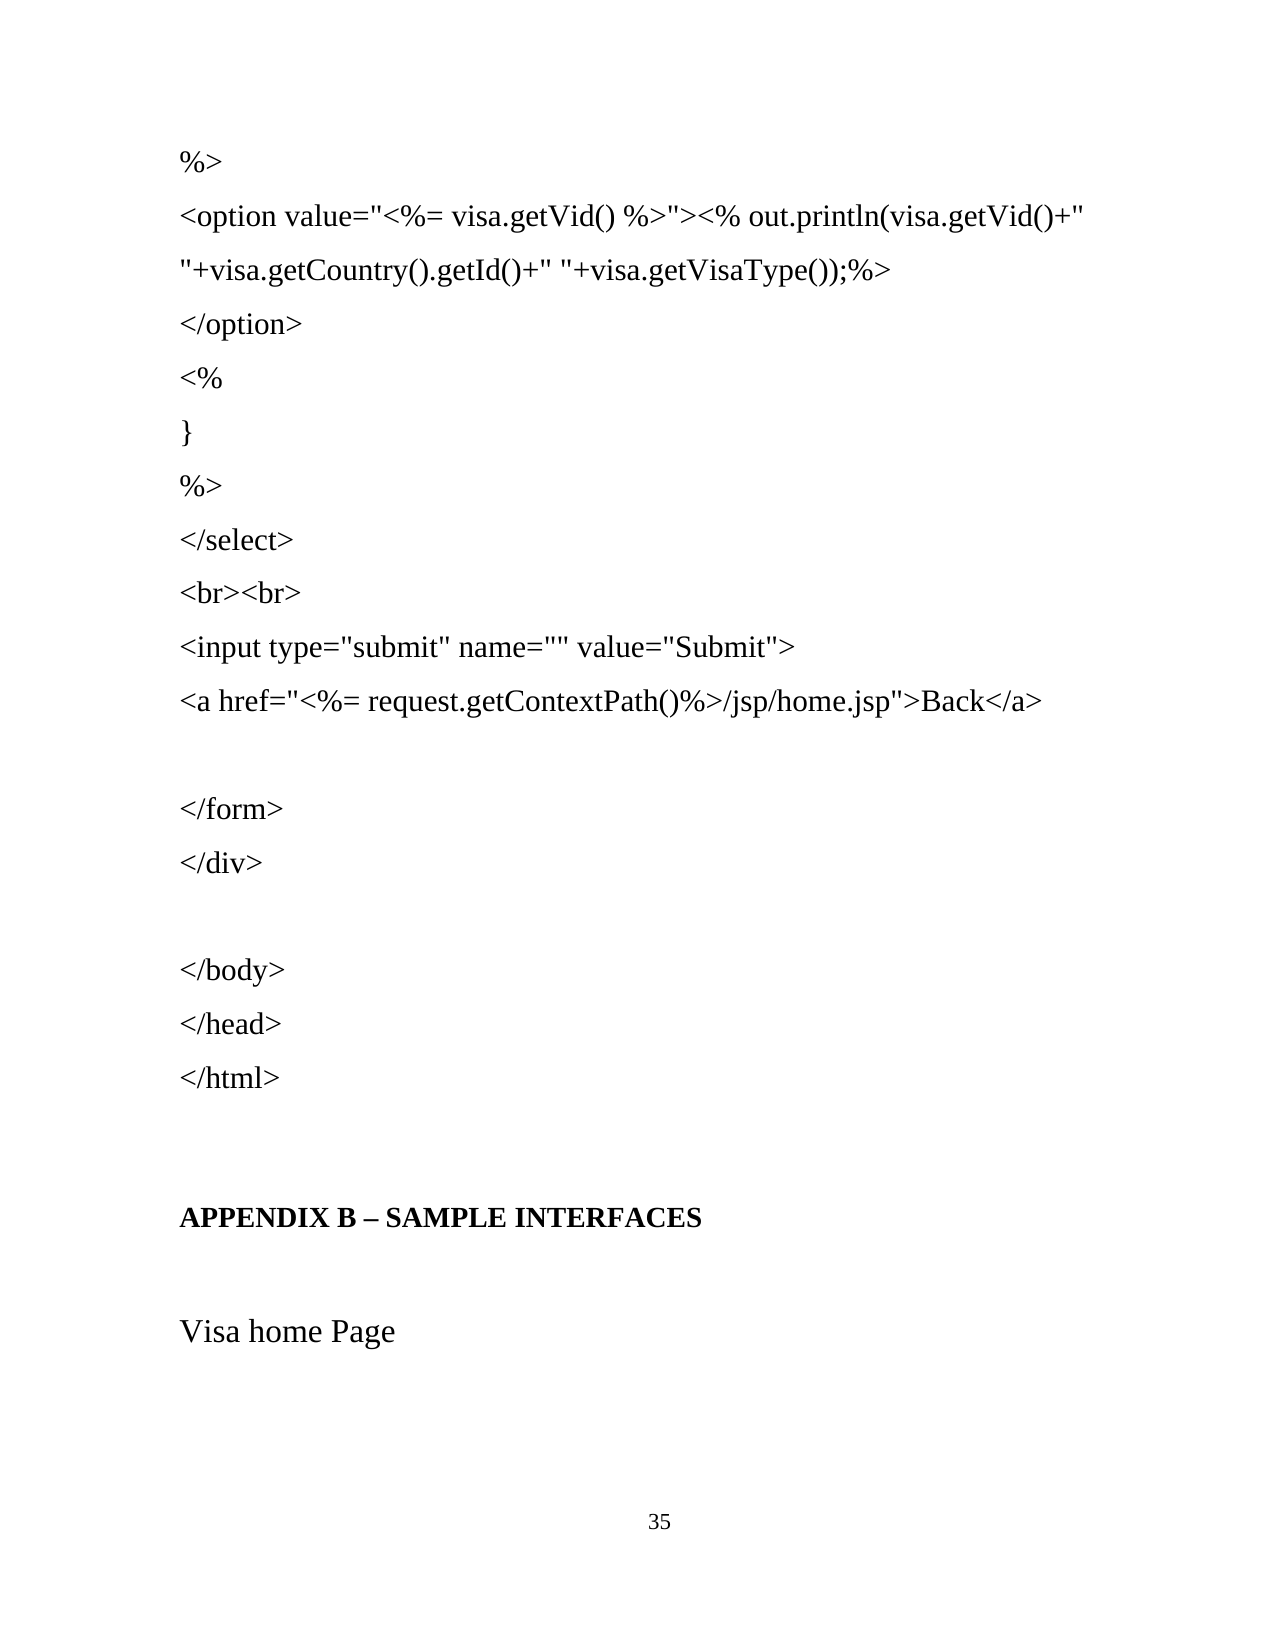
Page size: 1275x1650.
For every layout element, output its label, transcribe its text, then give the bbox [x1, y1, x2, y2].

text <a href="<%= request.getContextPath()%>/jsp/home.jsp">Back</a> [179, 682, 1139, 718]
text </body> [179, 952, 1139, 987]
text Visa home Page [179, 1312, 1139, 1350]
text <% [179, 359, 1139, 395]
text </div> [179, 844, 1139, 880]
text </head> [179, 1005, 1139, 1041]
text </form> [179, 790, 1139, 826]
text <br><br> [179, 574, 1139, 611]
text </option> [179, 305, 1139, 341]
text </select> [179, 521, 1139, 557]
text } [179, 413, 1139, 449]
text %> [179, 144, 1139, 180]
text </html> [179, 1059, 1139, 1095]
text <option value="<%= visa.getVid() %>"><% out.println(visa.getVid()+" "+visa.getCountry().getId()+" "+visa.getVisaType());%> [179, 198, 1139, 287]
text %> [179, 467, 1139, 503]
text APPENDIX B – SAMPLE INTERFACES [179, 1200, 1139, 1234]
text <input type="submit" name="" value="Submit"> [179, 628, 1139, 664]
